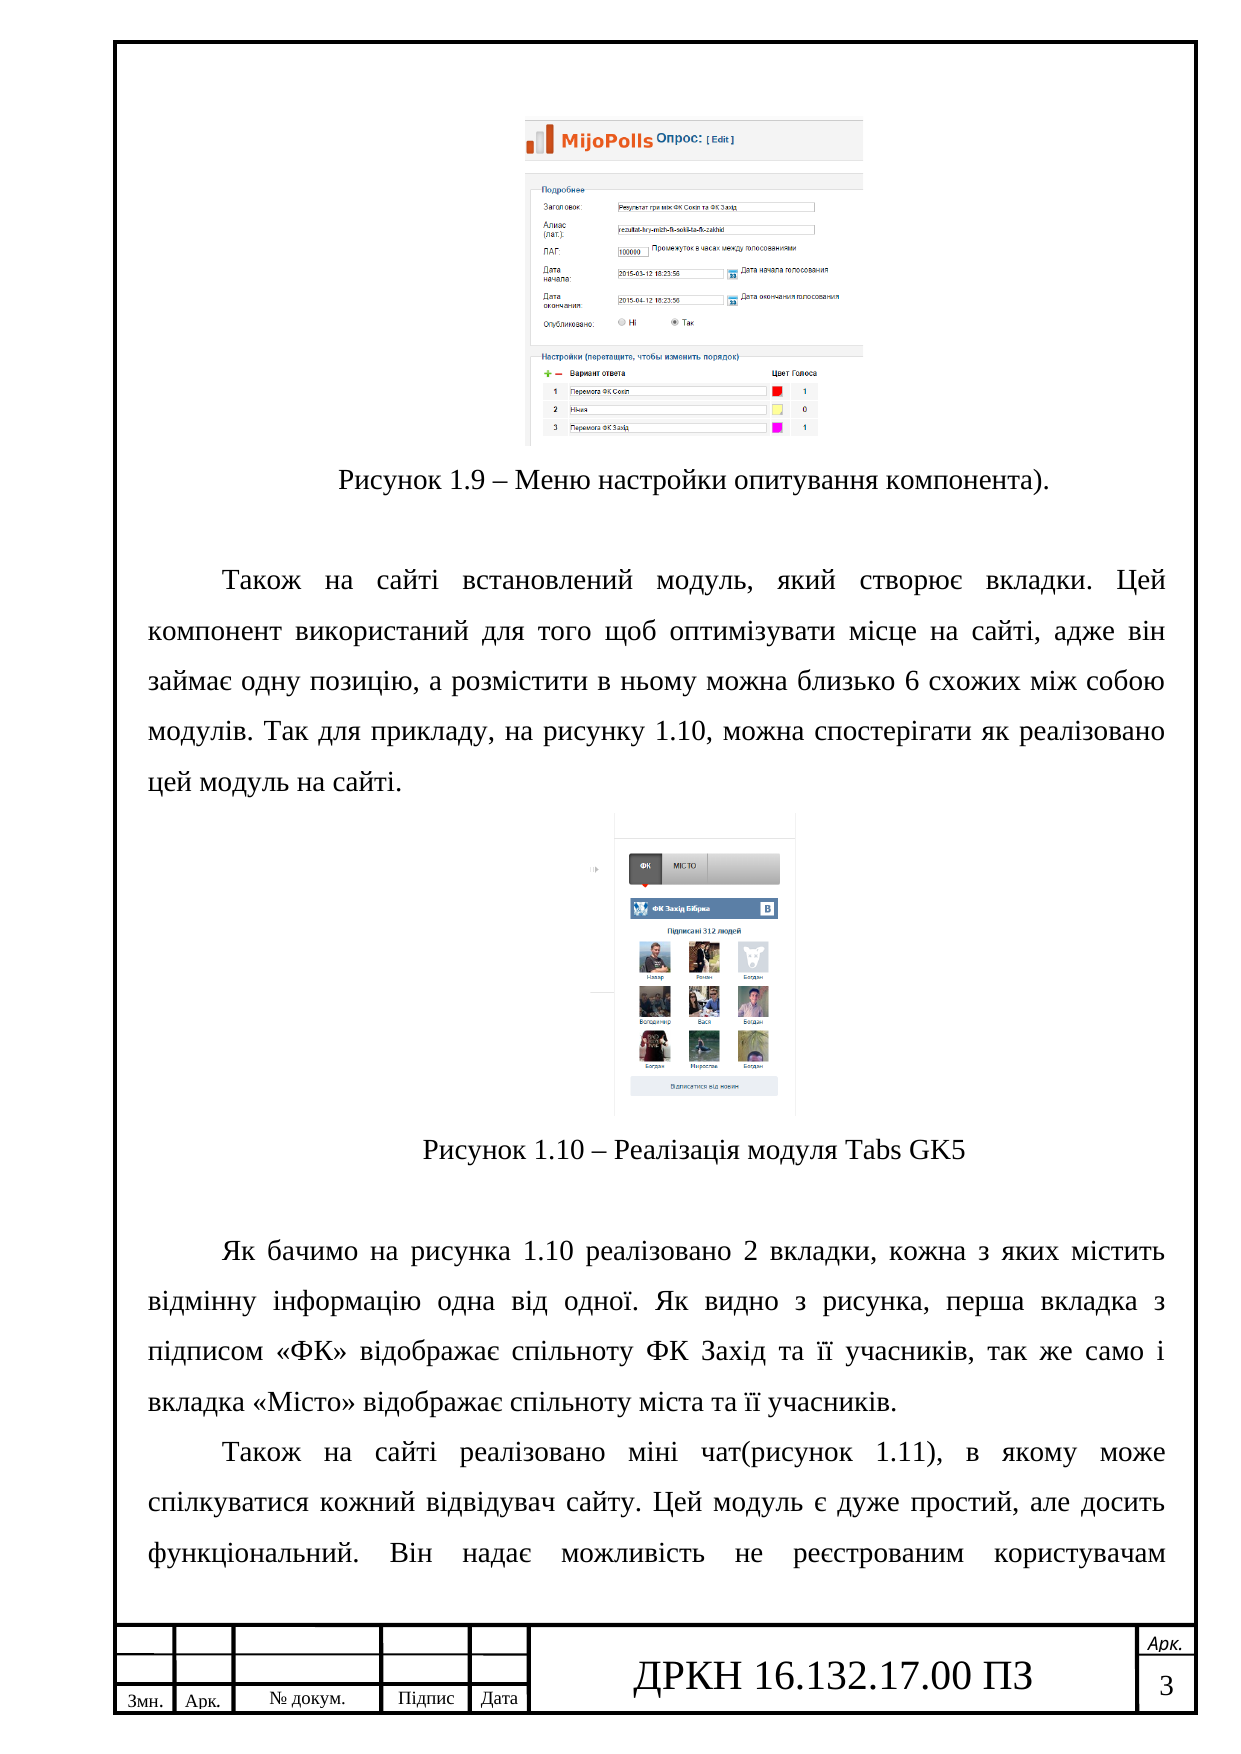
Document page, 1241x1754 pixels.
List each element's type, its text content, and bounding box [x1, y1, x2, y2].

text Рисунок 1.9 – Меню настройки опитування компонента). [148, 462, 1167, 495]
picture [590, 813, 798, 1116]
picture [525, 116, 864, 446]
text Рисунок 1.10 – Реалізація модуля Tabs GK5 [148, 1132, 1167, 1166]
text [148, 1434, 1167, 1568]
text Як бачимо на рисунка 1.10 реалізовано 2 вкладки, кожна з яких містить відмінну інформацію одна від одної. Як видно з рисунка, перша вкладка з підписом «ФК» відображає спільноту ФК Захід та її учасників, так же само і вкладка «Місто» відображає спільноту міста та її учасників. [148, 1233, 1167, 1417]
text Також на сайті встановлений модуль, який створює вкладки. Цей компонент використаний для того щоб оптимізувати місце на сайті, адже він займає одну позицію, а розмістити в ньому можна близько 6 схожих між собою модулів. Так для прикладу, на рисунку 1.10, можна спостерігати як реалізовано цей модуль на сайті. [148, 562, 1167, 797]
